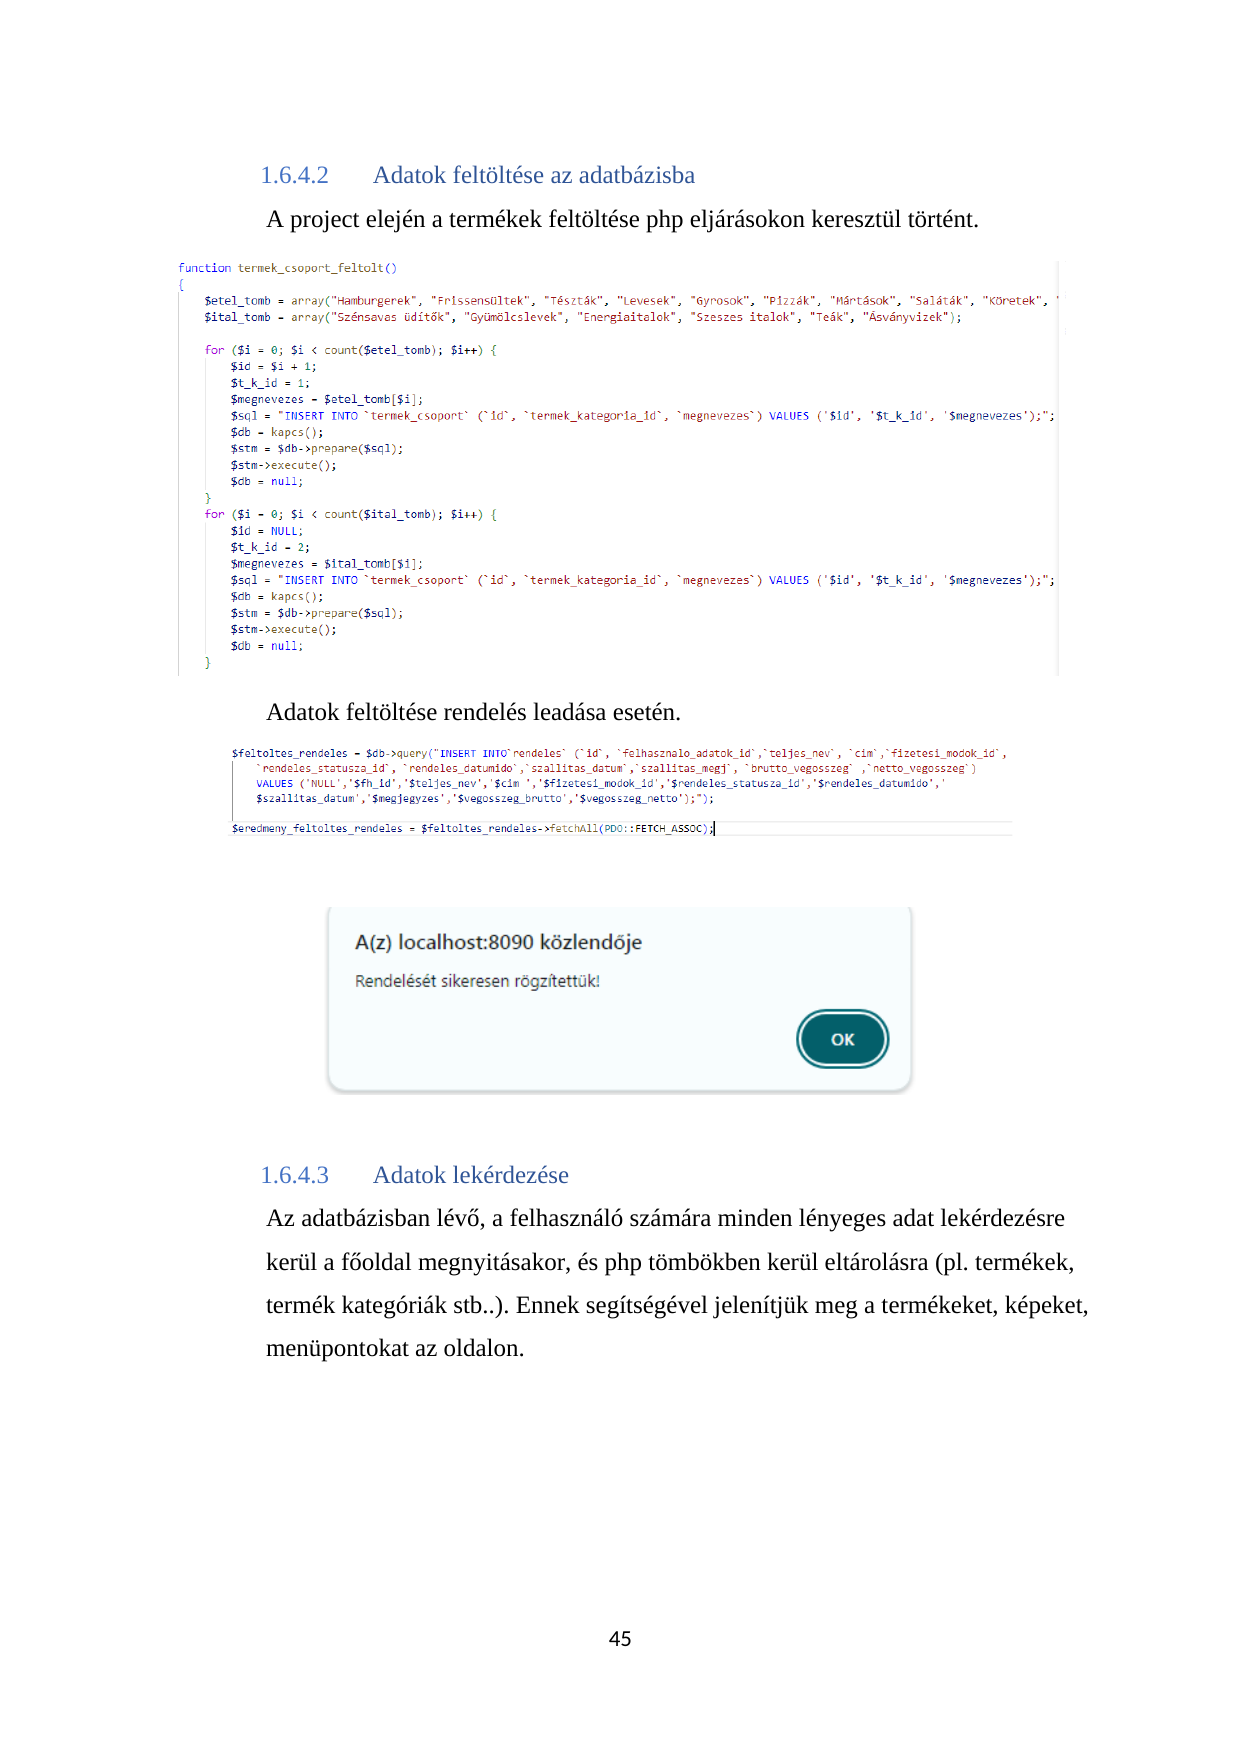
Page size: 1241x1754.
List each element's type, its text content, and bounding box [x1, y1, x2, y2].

picture [324, 907, 917, 1095]
text Az adatbázisban lévő, a felhasználó számára minden lényeges adat lekérdezésre kerül a főoldal megnyitásakor, és php tömbökben kerül eltárolásra (pl. termékek, termék kategóriák stb..). Ennek segítségével jelenítjük meg a termékeket, képeket, menüpontokat az oldalon. [266, 1203, 1093, 1362]
picture [174, 261, 1066, 676]
picture [227, 743, 1013, 842]
subtitle Adatok lekérdezése [260, 1160, 1093, 1189]
subtitle Adatok feltöltése az adatbázisba [260, 160, 1093, 189]
text A project elején a termékek feltöltése php eljárásokon keresztül történt. [148, 204, 1093, 232]
